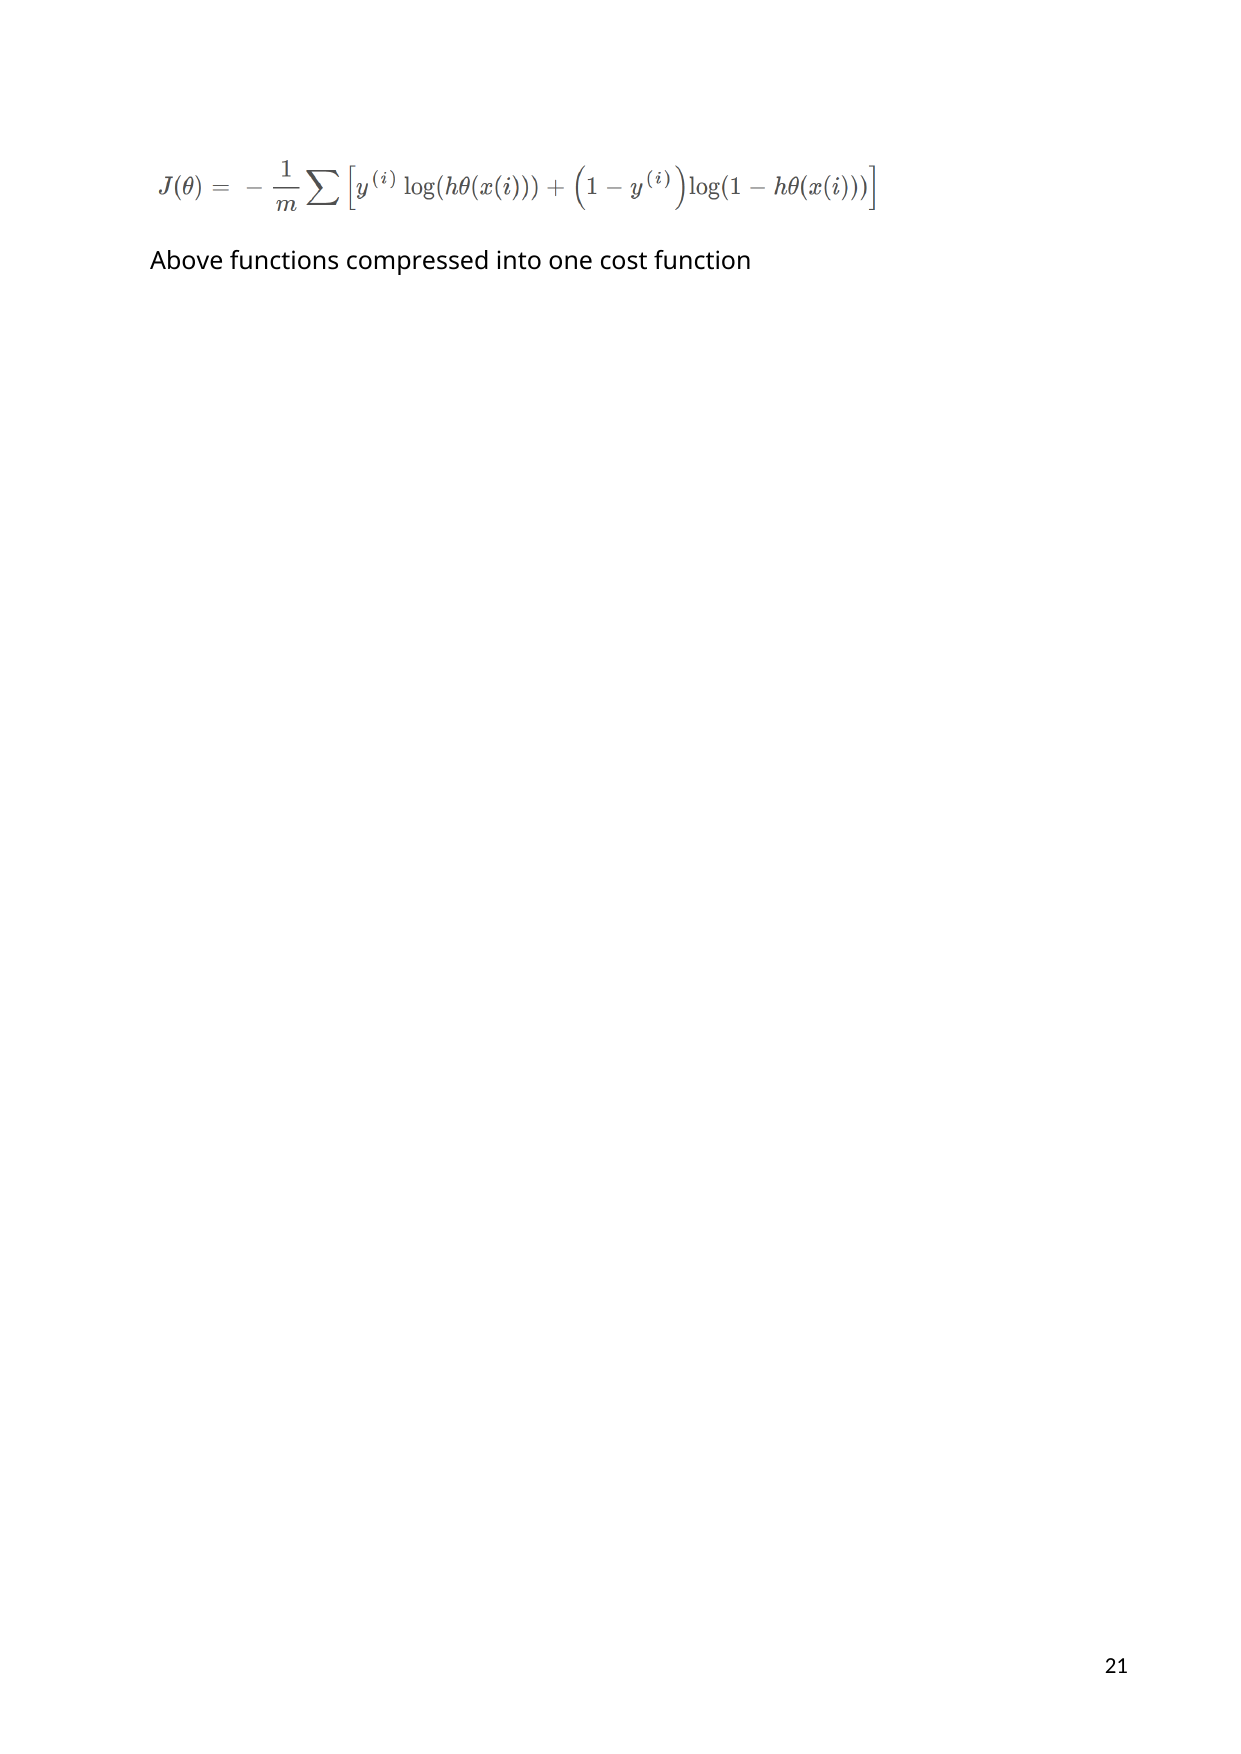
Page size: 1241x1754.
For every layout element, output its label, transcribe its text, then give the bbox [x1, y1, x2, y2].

picture [150, 150, 901, 241]
text Above functions compressed into one cost function [150, 242, 1128, 277]
